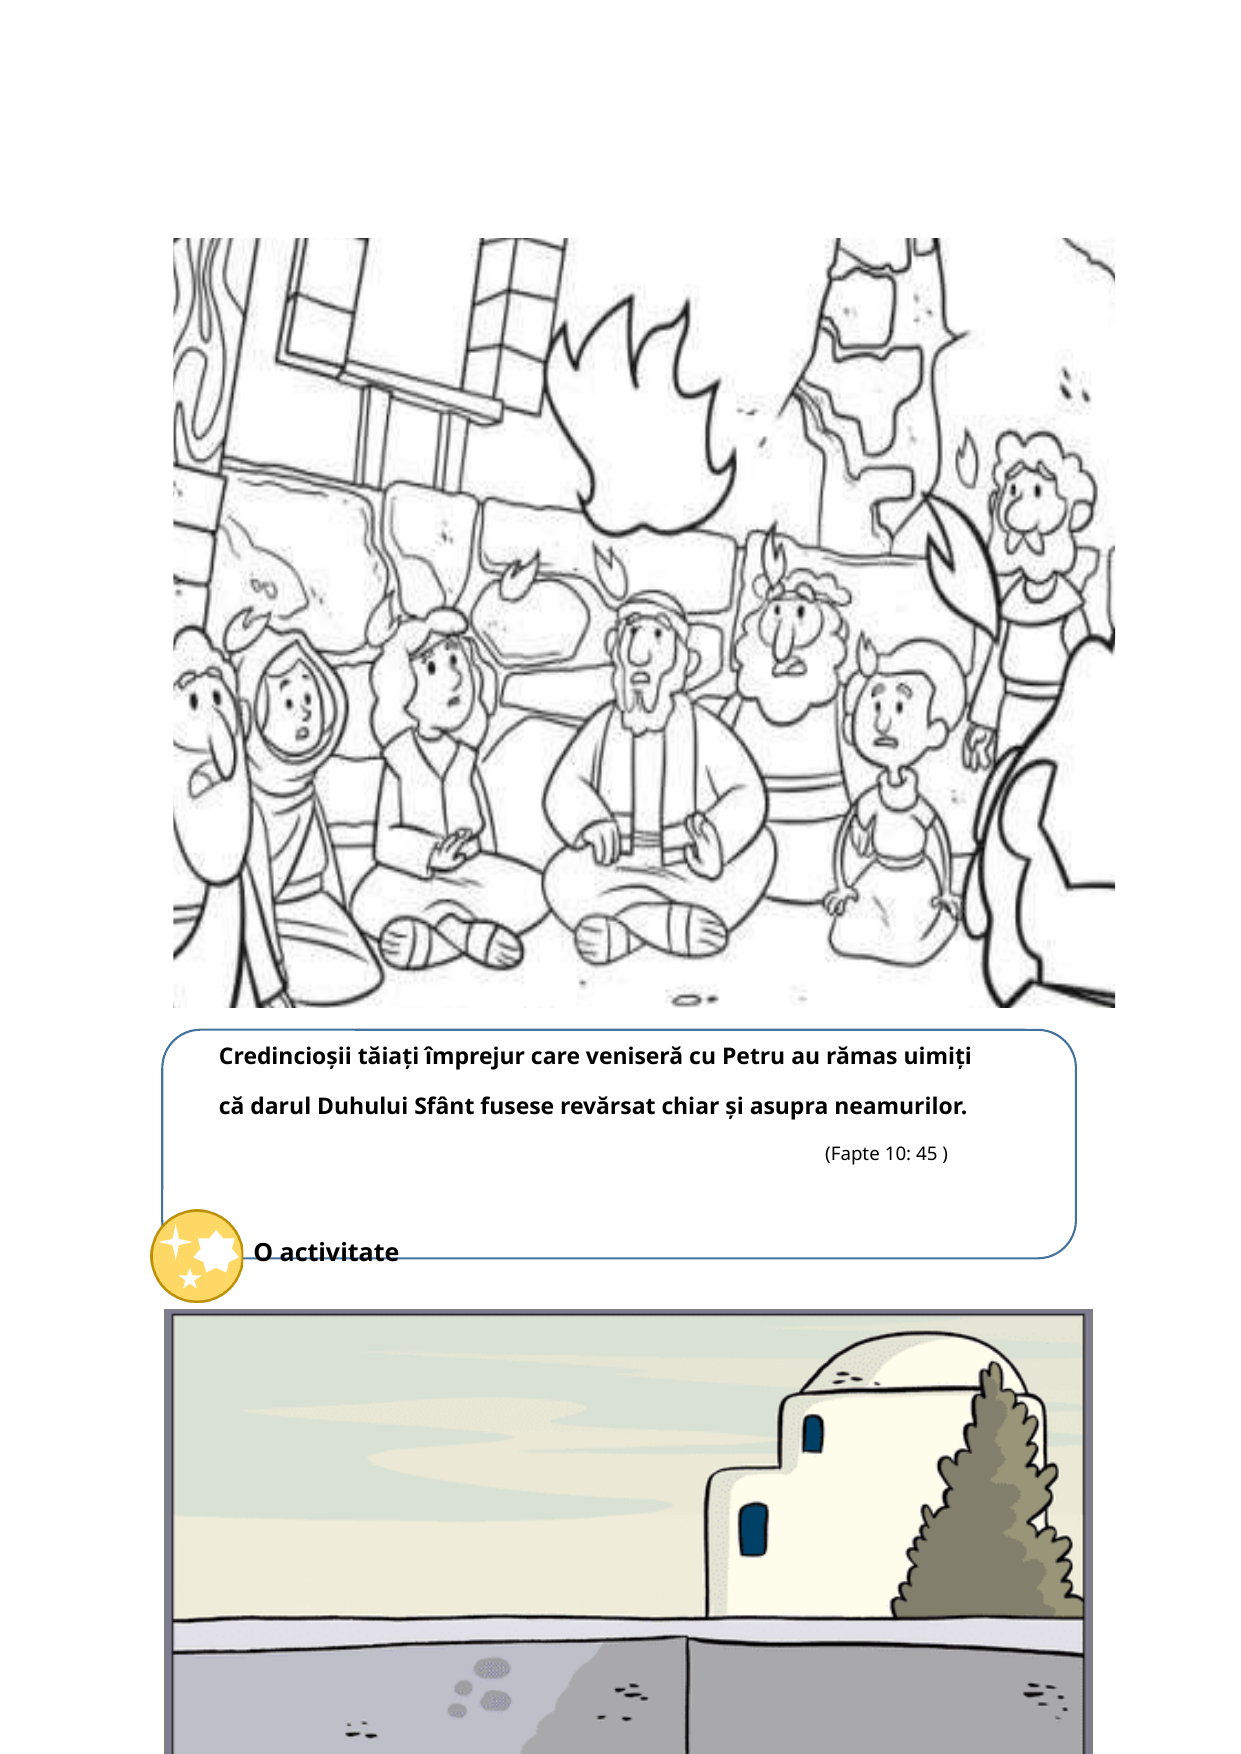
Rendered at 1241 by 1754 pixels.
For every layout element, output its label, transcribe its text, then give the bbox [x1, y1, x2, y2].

text (Fapte 10: 45 ) [150, 1141, 1090, 1166]
picture [166, 1310, 1091, 1754]
picture [150, 1209, 244, 1303]
picture [173, 238, 1116, 1008]
text Credincioșii tăiați împrejur care veniseră cu Petru au rămas uimiți [150, 1040, 1090, 1071]
text că darul Duhului Sfânt fusese revărsat chiar și asupra neamurilor. [150, 1090, 1090, 1121]
text O activitate [244, 1235, 1090, 1269]
